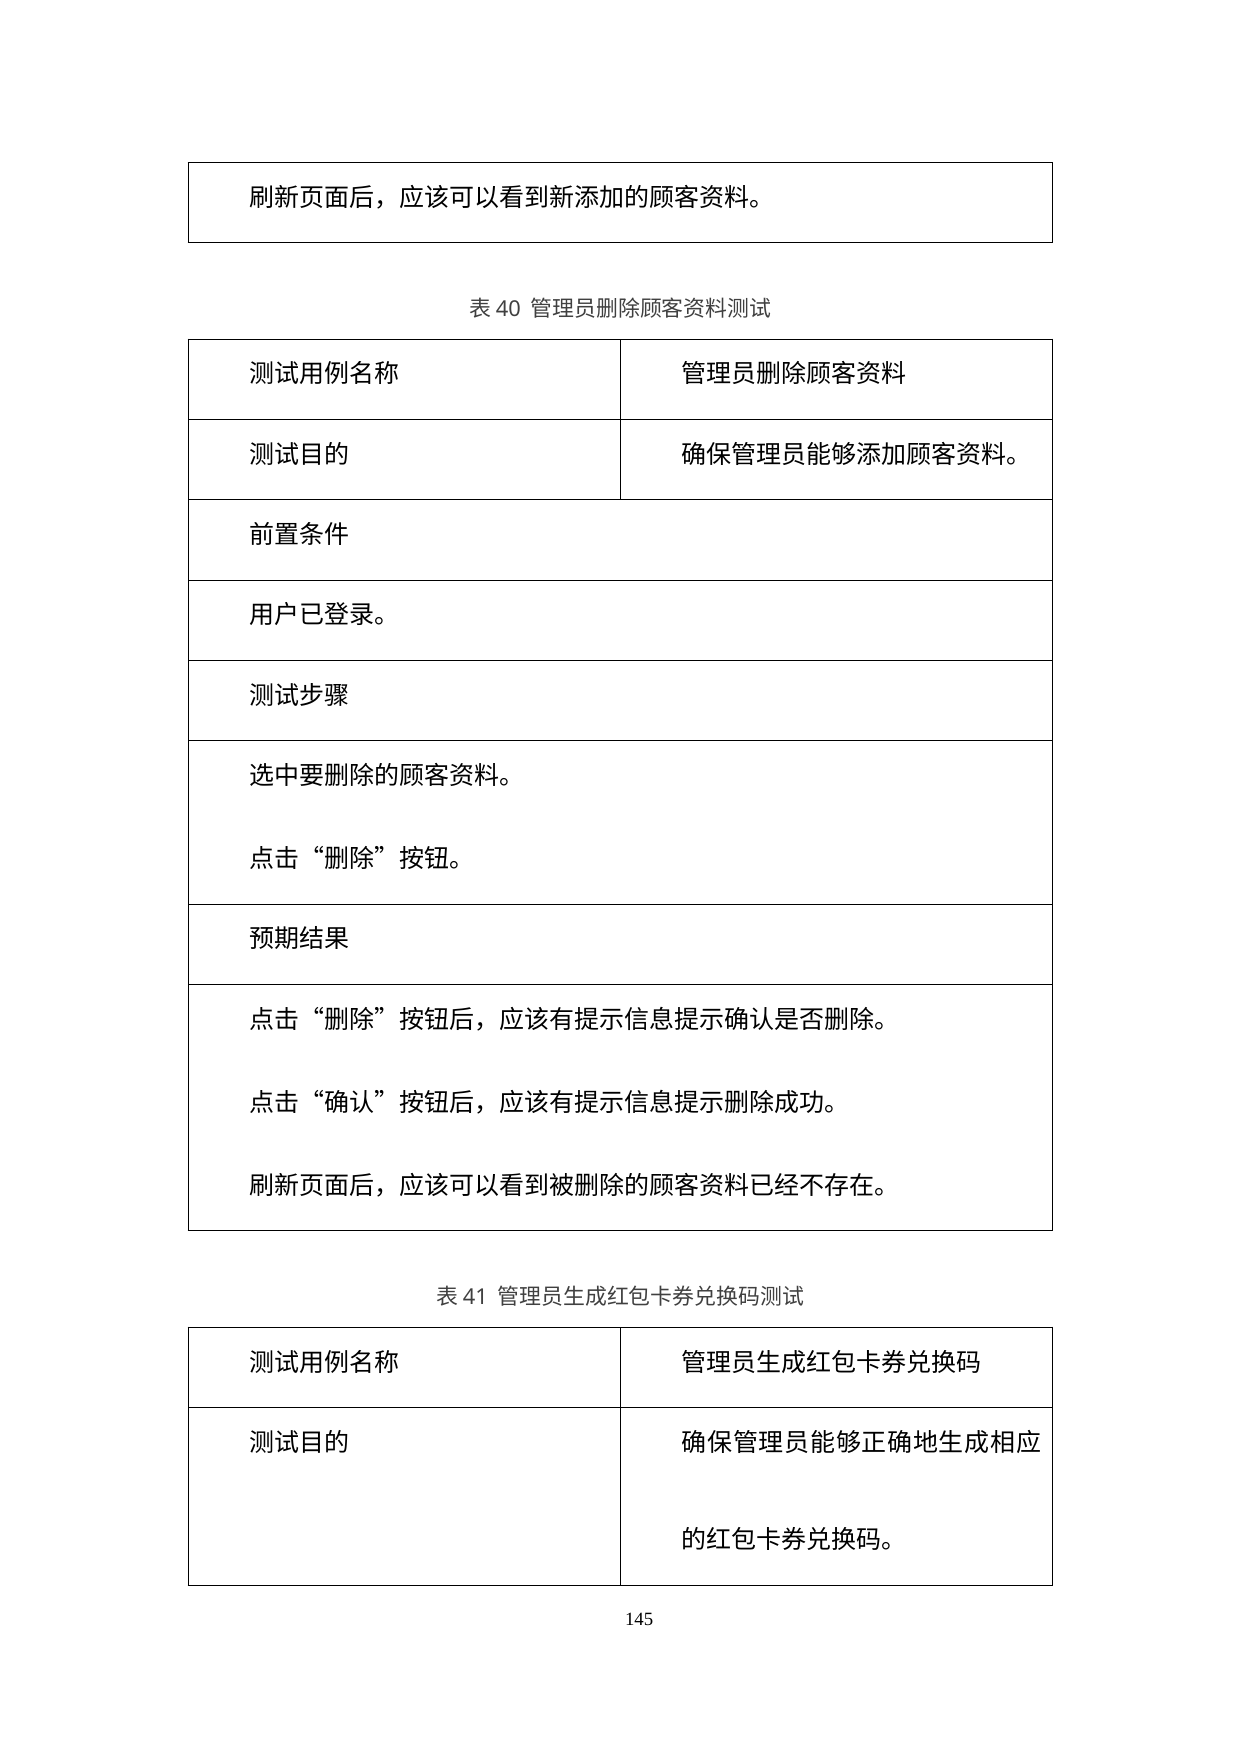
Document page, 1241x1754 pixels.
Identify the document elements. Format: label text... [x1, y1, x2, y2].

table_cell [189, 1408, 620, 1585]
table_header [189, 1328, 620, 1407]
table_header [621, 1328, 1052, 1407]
text 表41 管理员生成红包卡券兑换码测试 [187, 1278, 1053, 1311]
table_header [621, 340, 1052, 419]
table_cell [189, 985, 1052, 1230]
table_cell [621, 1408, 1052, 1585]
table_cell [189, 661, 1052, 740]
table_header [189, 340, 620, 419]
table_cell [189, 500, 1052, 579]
text 表40 管理员删除顾客资料测试 [187, 290, 1053, 323]
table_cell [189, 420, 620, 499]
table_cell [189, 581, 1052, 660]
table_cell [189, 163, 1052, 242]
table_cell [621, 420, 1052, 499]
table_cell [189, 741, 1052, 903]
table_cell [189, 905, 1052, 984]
